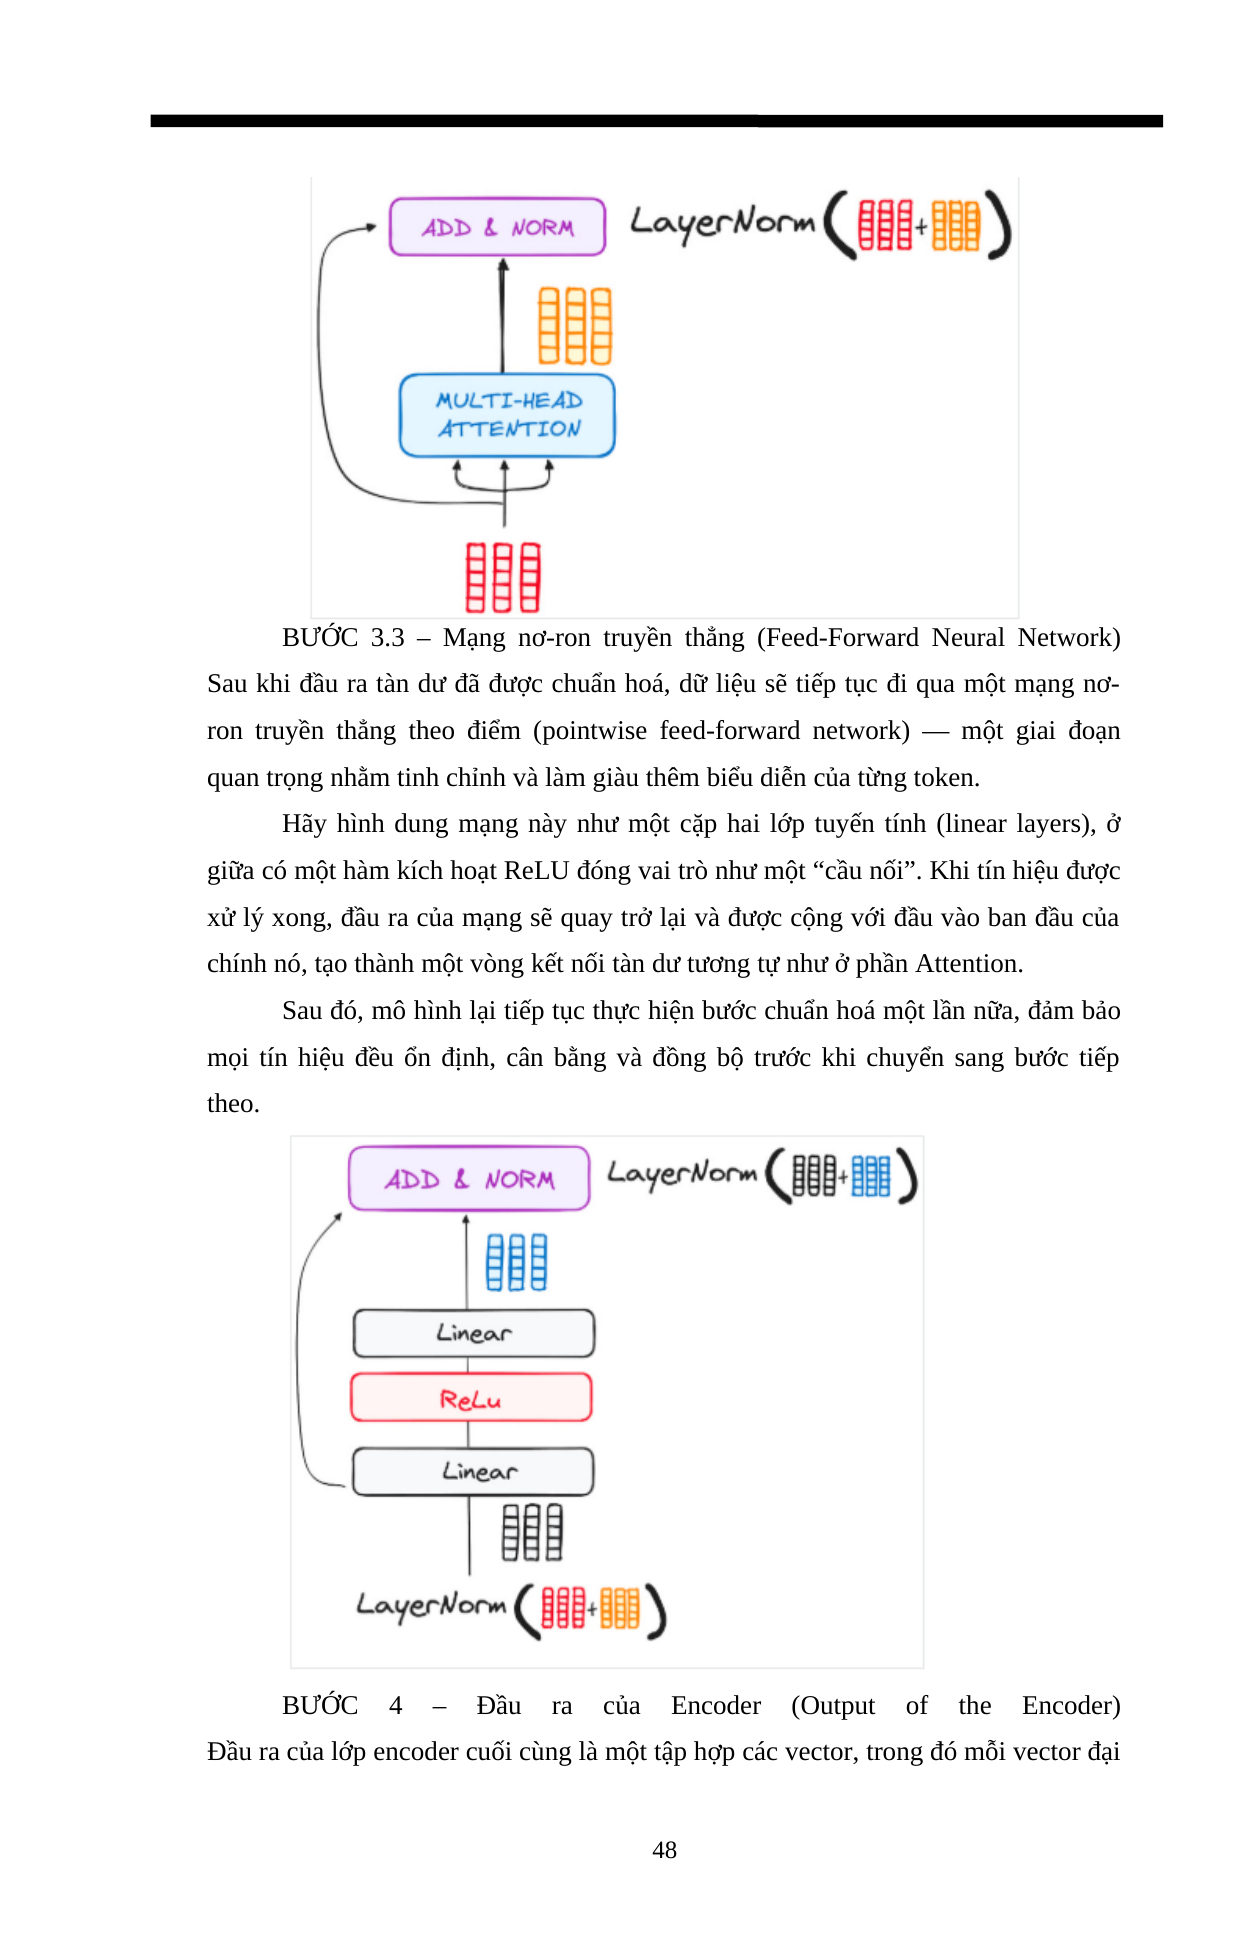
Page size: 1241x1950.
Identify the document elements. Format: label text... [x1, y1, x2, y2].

picture [281, 1134, 931, 1674]
text Hãy hình dung mạng này như một cặp hai lớp tuyến tính (linear layers), ở giữa có một hàm kích hoạt ReLU đóng vai trò như một “cầu nối”. Khi tín hiệu được xử lý xong, đầu ra của mạng sẽ quay trở lại và được cộng với đầu vào ban đầu của chính nó, tạo thành một vòng kết nối tàn dư tương tự như ở phần Attention. [207, 808, 1122, 979]
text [207, 1689, 1122, 1767]
text BƯỚC 3.3 – Mạng nơ-ron truyền thẳng (Feed-Forward Neural Network) Sau khi đầu ra tàn dư đã được chuẩn hoá, dữ liệu sẽ tiếp tục đi qua một mạng nơ-ron truyền thẳng theo điểm (pointwise feed-forward network) — một giai đoạn quan trọng nhằm tinh chỉnh và làm giàu thêm biểu diễn của từng token. [207, 621, 1122, 792]
picture [306, 177, 1023, 621]
text Sau đó, mô hình lại tiếp tục thực hiện bước chuẩn hoá một lần nữa, đảm bảo mọi tín hiệu đều ổn định, cân bằng và đồng bộ trước khi chuyển sang bước tiếp theo. [207, 994, 1122, 1119]
